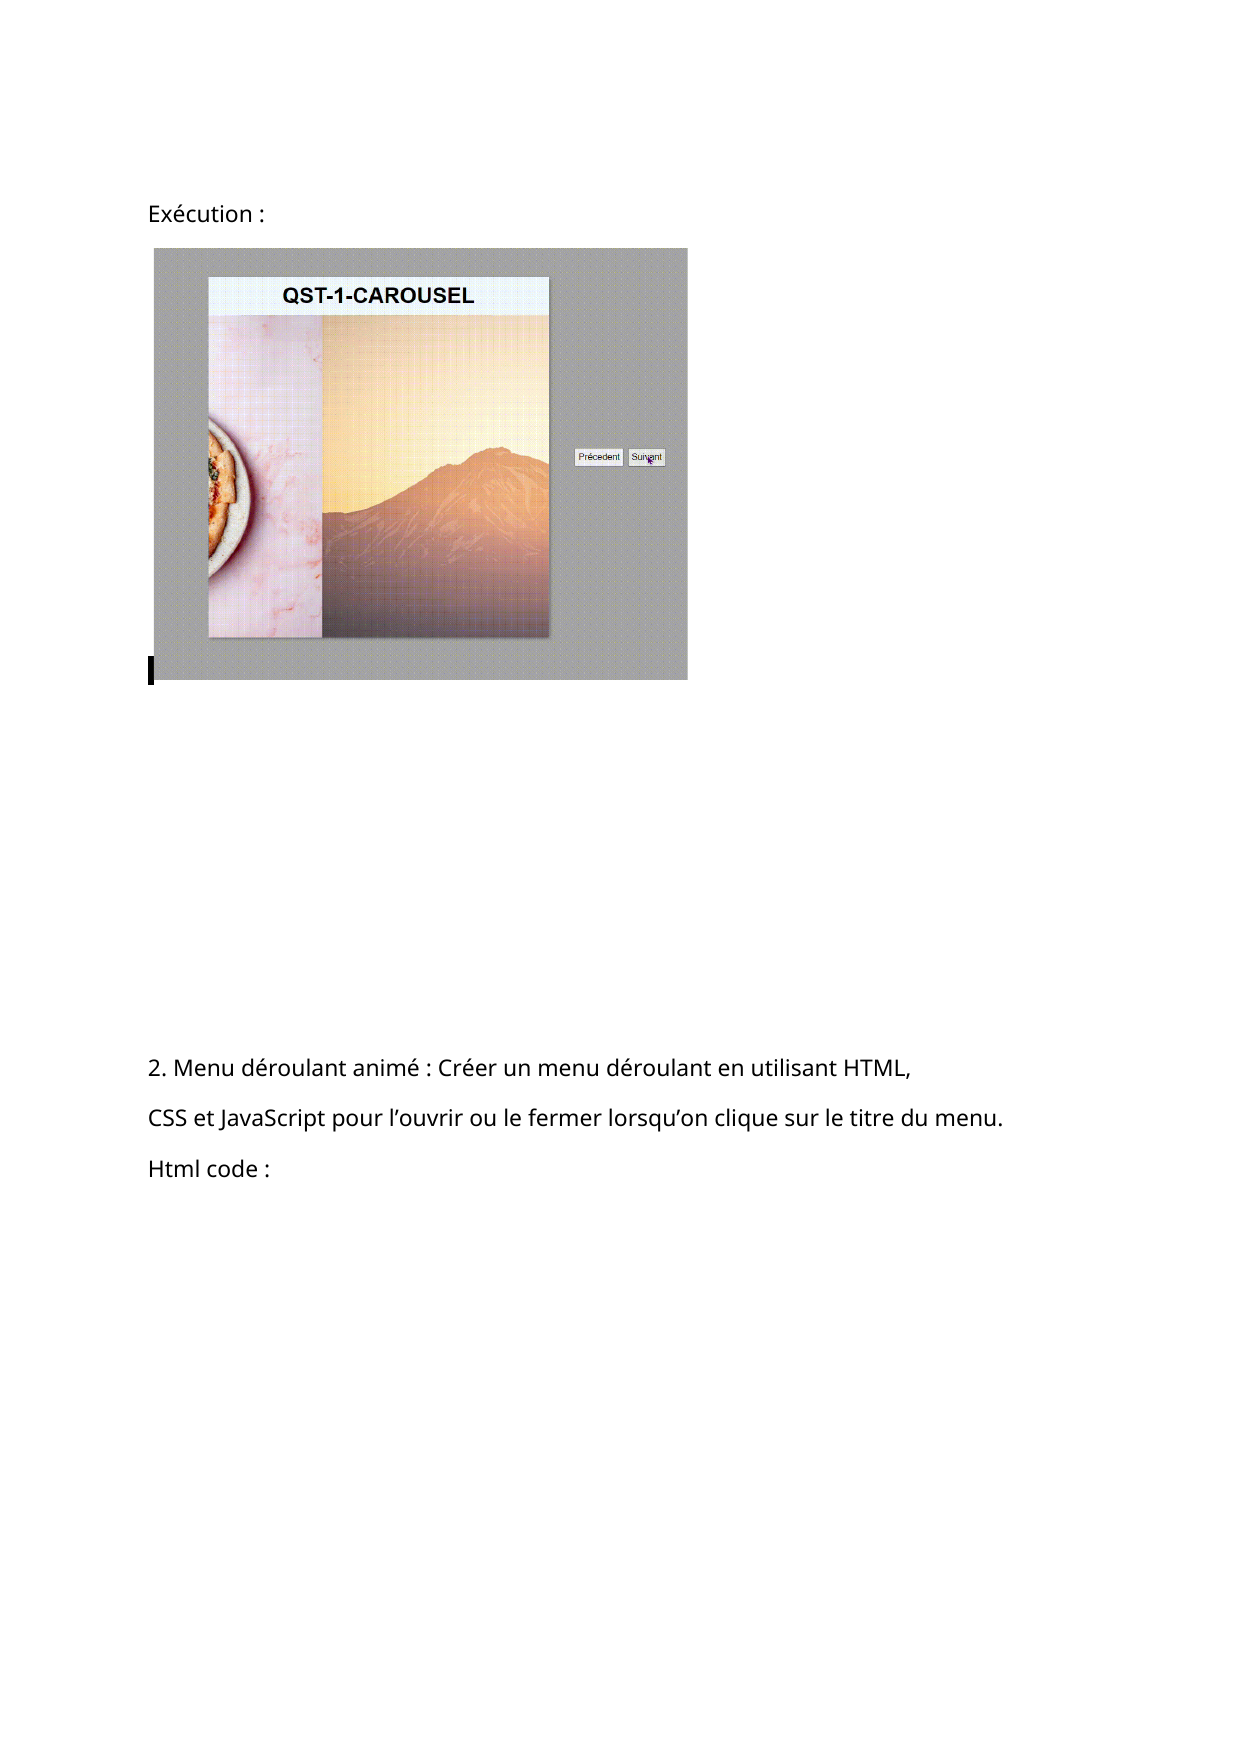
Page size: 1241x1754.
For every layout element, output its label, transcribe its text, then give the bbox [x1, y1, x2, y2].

text 2. Menu déroulant animé : Créer un menu déroulant en utilisant HTML, [148, 1052, 1093, 1083]
text CSS et JavaScript pour l’ouvrir ou le fermer lorsqu’on clique sur le titre du menu. [148, 1102, 1093, 1133]
picture [153, 248, 688, 680]
text Html code : [148, 1152, 1093, 1184]
text Exécution : [148, 198, 1093, 229]
